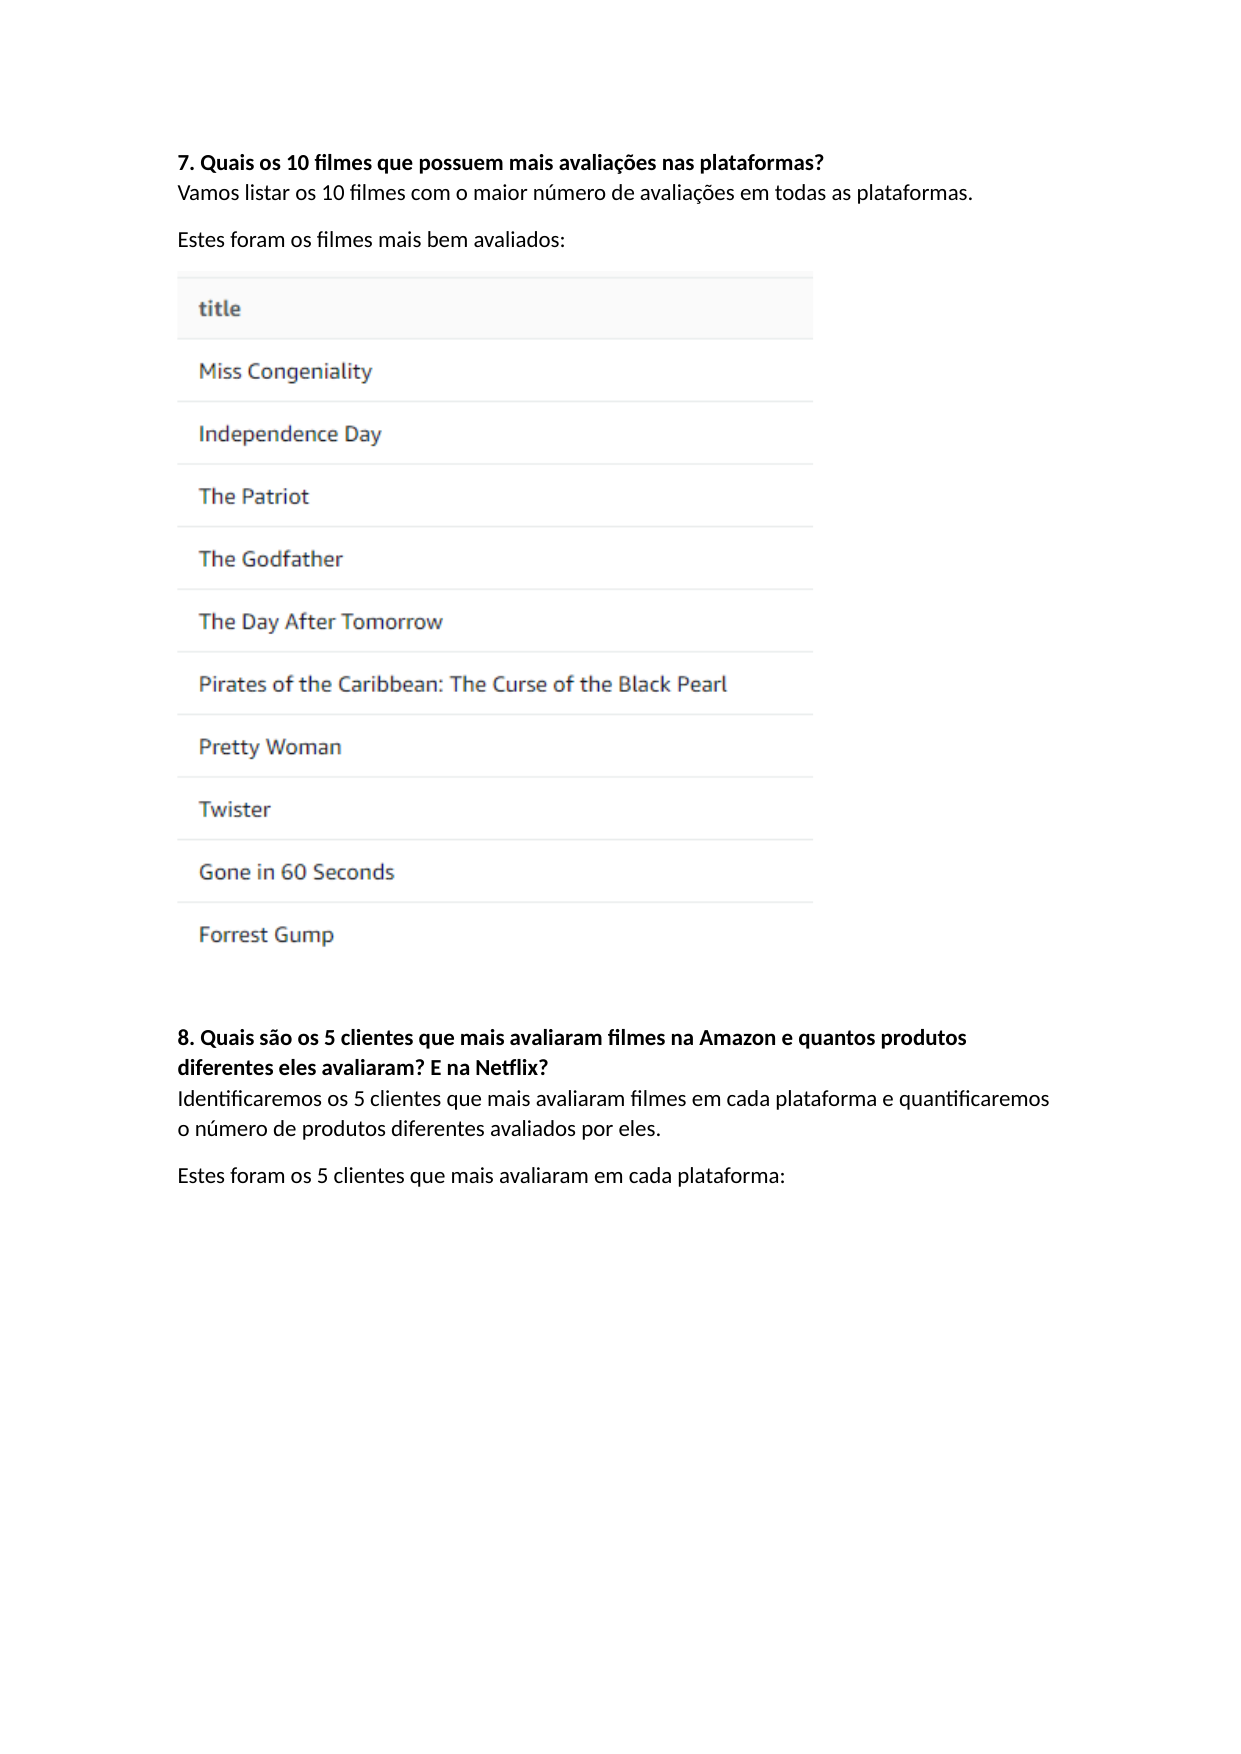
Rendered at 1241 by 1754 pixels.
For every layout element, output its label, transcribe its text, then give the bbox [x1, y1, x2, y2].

text Estes foram os filmes mais bem avaliados: [177, 225, 1063, 253]
text 7. Quais os 10 filmes que possuem mais avaliações nas plataformas? Vamos listar os 10 filmes com o maior número de avaliações em todas as plataformas. [177, 148, 1063, 206]
text Estes foram os 5 clientes que mais avaliaram em cada plataforma: [177, 1161, 1063, 1189]
text 8. Quais são os 5 clientes que mais avaliaram filmes na Amazon e quantos produtos diferentes eles avaliaram? E na Netflix? Identificaremos os 5 clientes que mais avaliaram filmes em cada plataforma e quantificaremos o número de produtos diferentes avaliados por eles. [177, 1023, 1063, 1142]
picture [177, 271, 814, 958]
